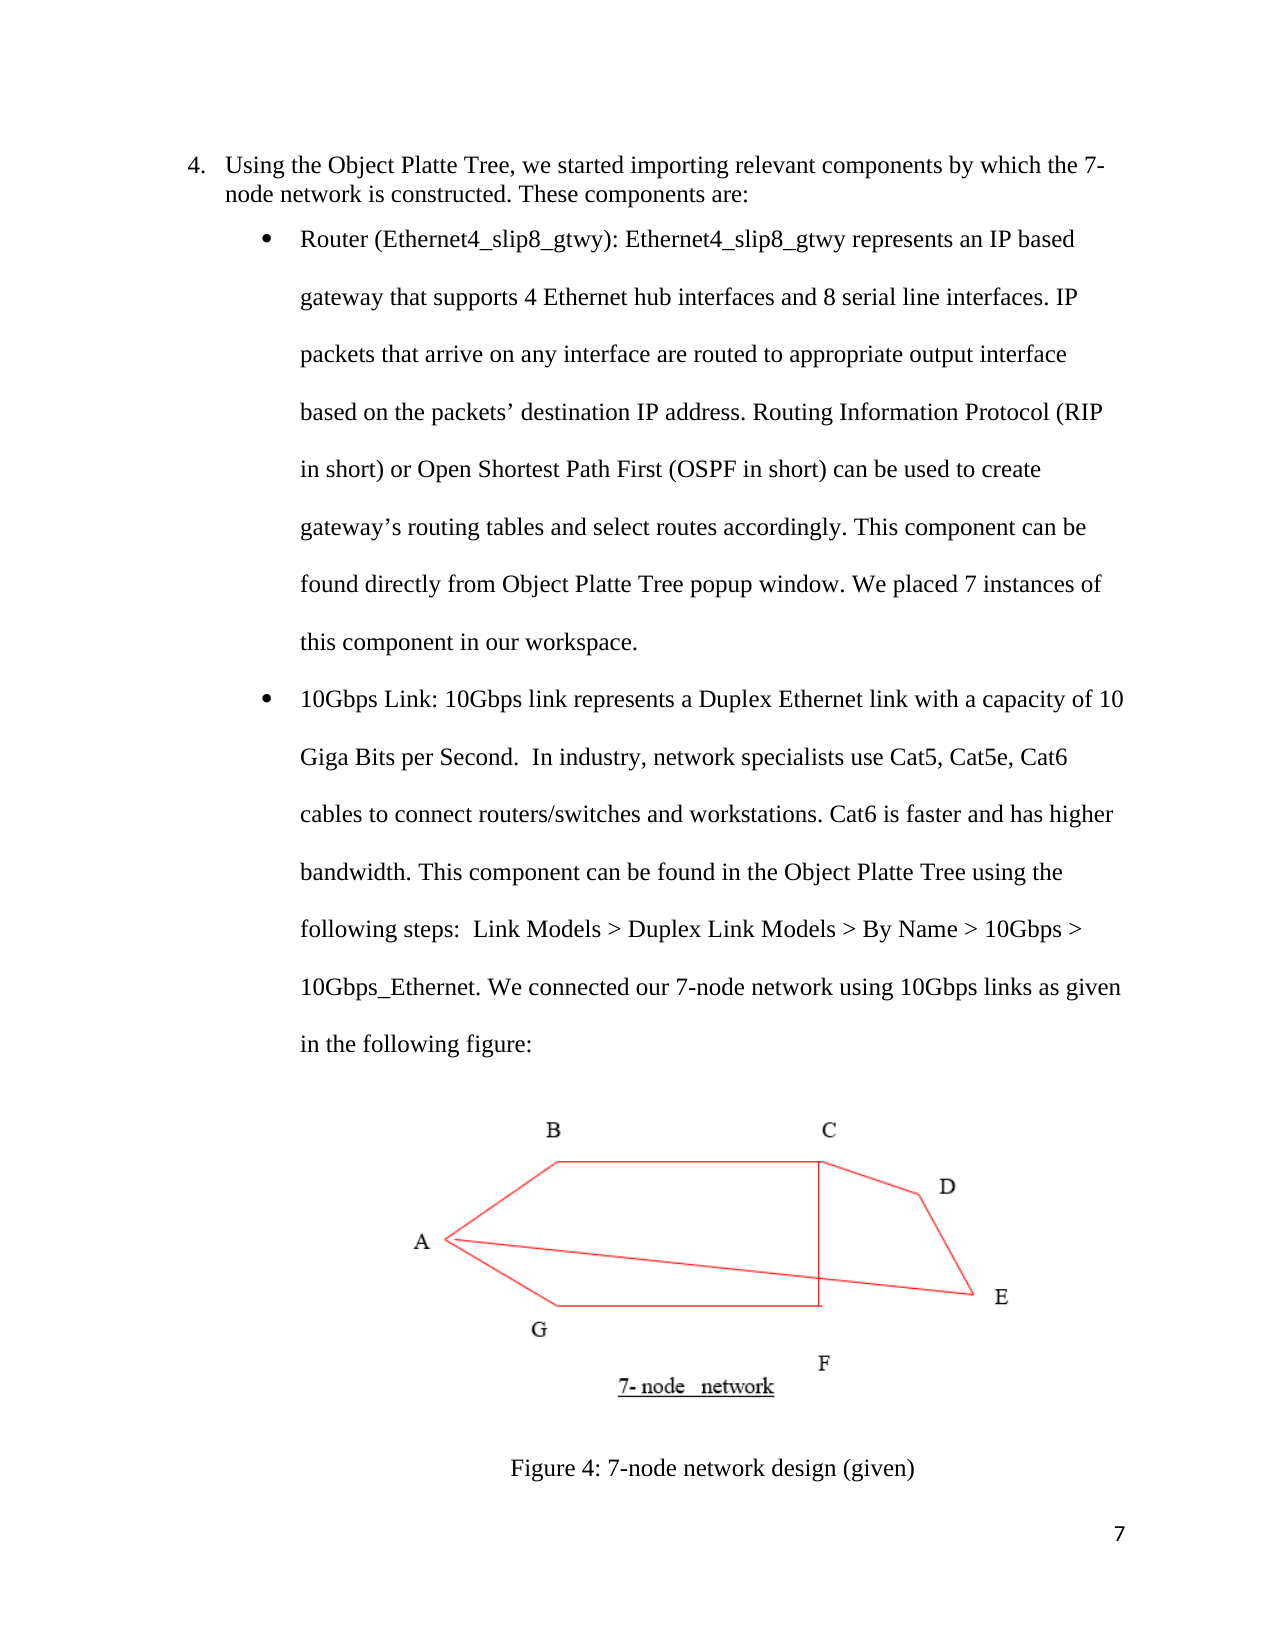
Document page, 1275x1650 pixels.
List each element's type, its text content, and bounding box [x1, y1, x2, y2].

list Using the Object Platte Tree, we started importing relevant components by which the 7-node network is constructed. These components are: [187, 150, 1125, 207]
picture [363, 1086, 1062, 1426]
list 10Gbps Link: 10Gbps link represents a Duplex Ethernet link with a capacity of 10 Giga Bits per Second. In industry, network specialists use Cat5, Cat5e, Cat6 cables to connect routers/switches and workstations. Cat6 is faster and has higher bandwidth. This component can be found in the Object Platte Tree using the following steps: Link Models > Duplex Link Models > By Name > 10Gbps > 10Gbps_Ethernet. We connected our 7-node network using 10Gbps links as given in the following figure: [262, 684, 1125, 1058]
list Router (Ethernet4_slip8_gtwy): Ethernet4_slip8_gtwy represents an IP based gateway that supports 4 Ethernet hub interfaces and 8 serial line interfaces. IP packets that arrive on any interface are routed to appropriate output interface based on the packets’ destination IP address. Routing Information Protocol (RIP in short) or Open Shortest Path First (OSPF in short) can be used to create gateway’s routing tables and select routes accordingly. This component can be found directly from Object Platte Tree popup window. We placed 7 instances of this component in our workspace. [262, 224, 1125, 655]
list Figure 4: 7-node network design (given) [300, 1453, 1125, 1482]
